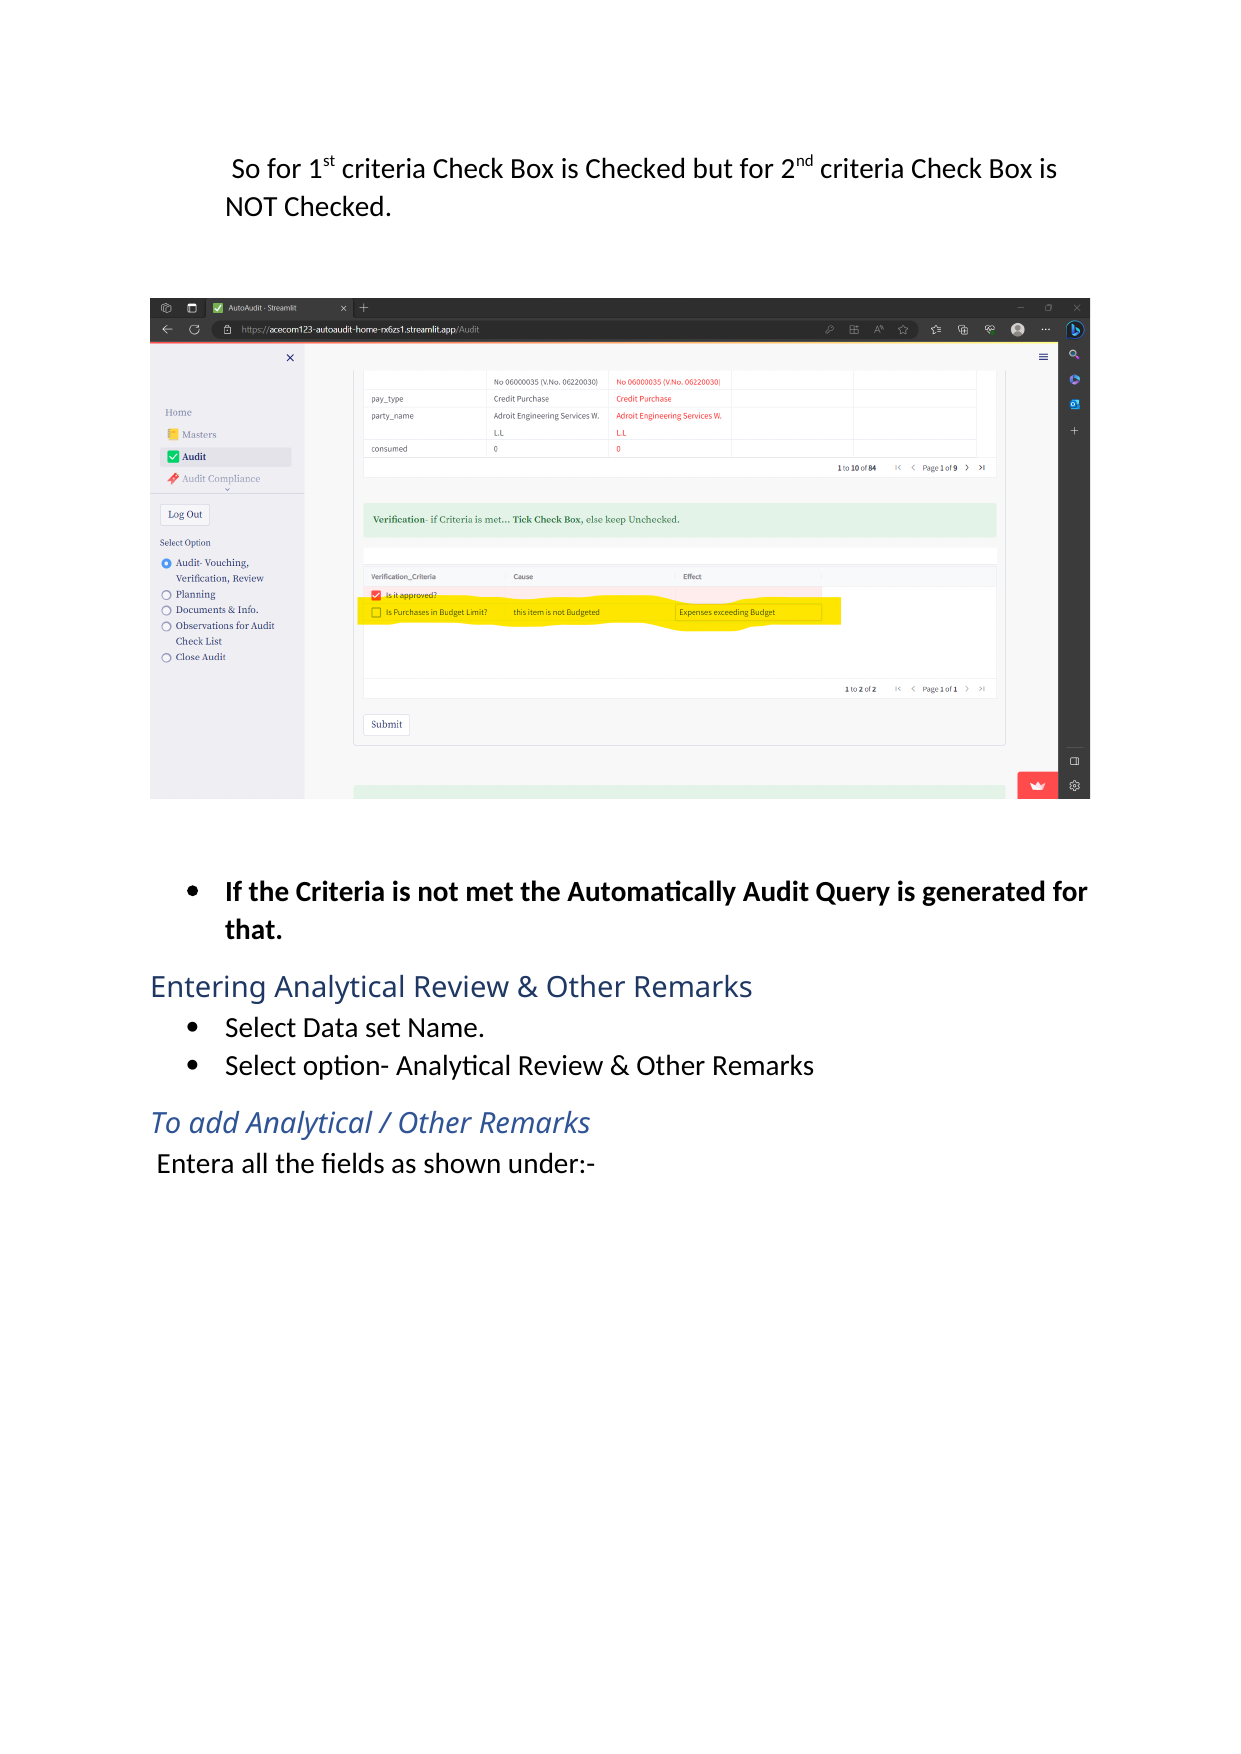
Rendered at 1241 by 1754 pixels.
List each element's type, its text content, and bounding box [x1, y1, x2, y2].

picture [150, 298, 1091, 799]
list Select option- Analytical Review & Other Remarks [187, 1047, 1090, 1083]
text Entera all the fields as shown under:- [150, 1145, 1090, 1181]
list If the Criteria is not met the Automatically Audit Query is generated for that. [187, 873, 1090, 947]
list Select Data set Name. [187, 1009, 1090, 1045]
subtitle Entering Analytical Review & Other Remarks [150, 966, 1090, 1006]
subtitle To add Analytical / Other Remarks [150, 1103, 1090, 1142]
list So for 1st criteria Check Box is Checked but for 2nd criteria Check Box is NOT Checked. [225, 150, 1090, 224]
